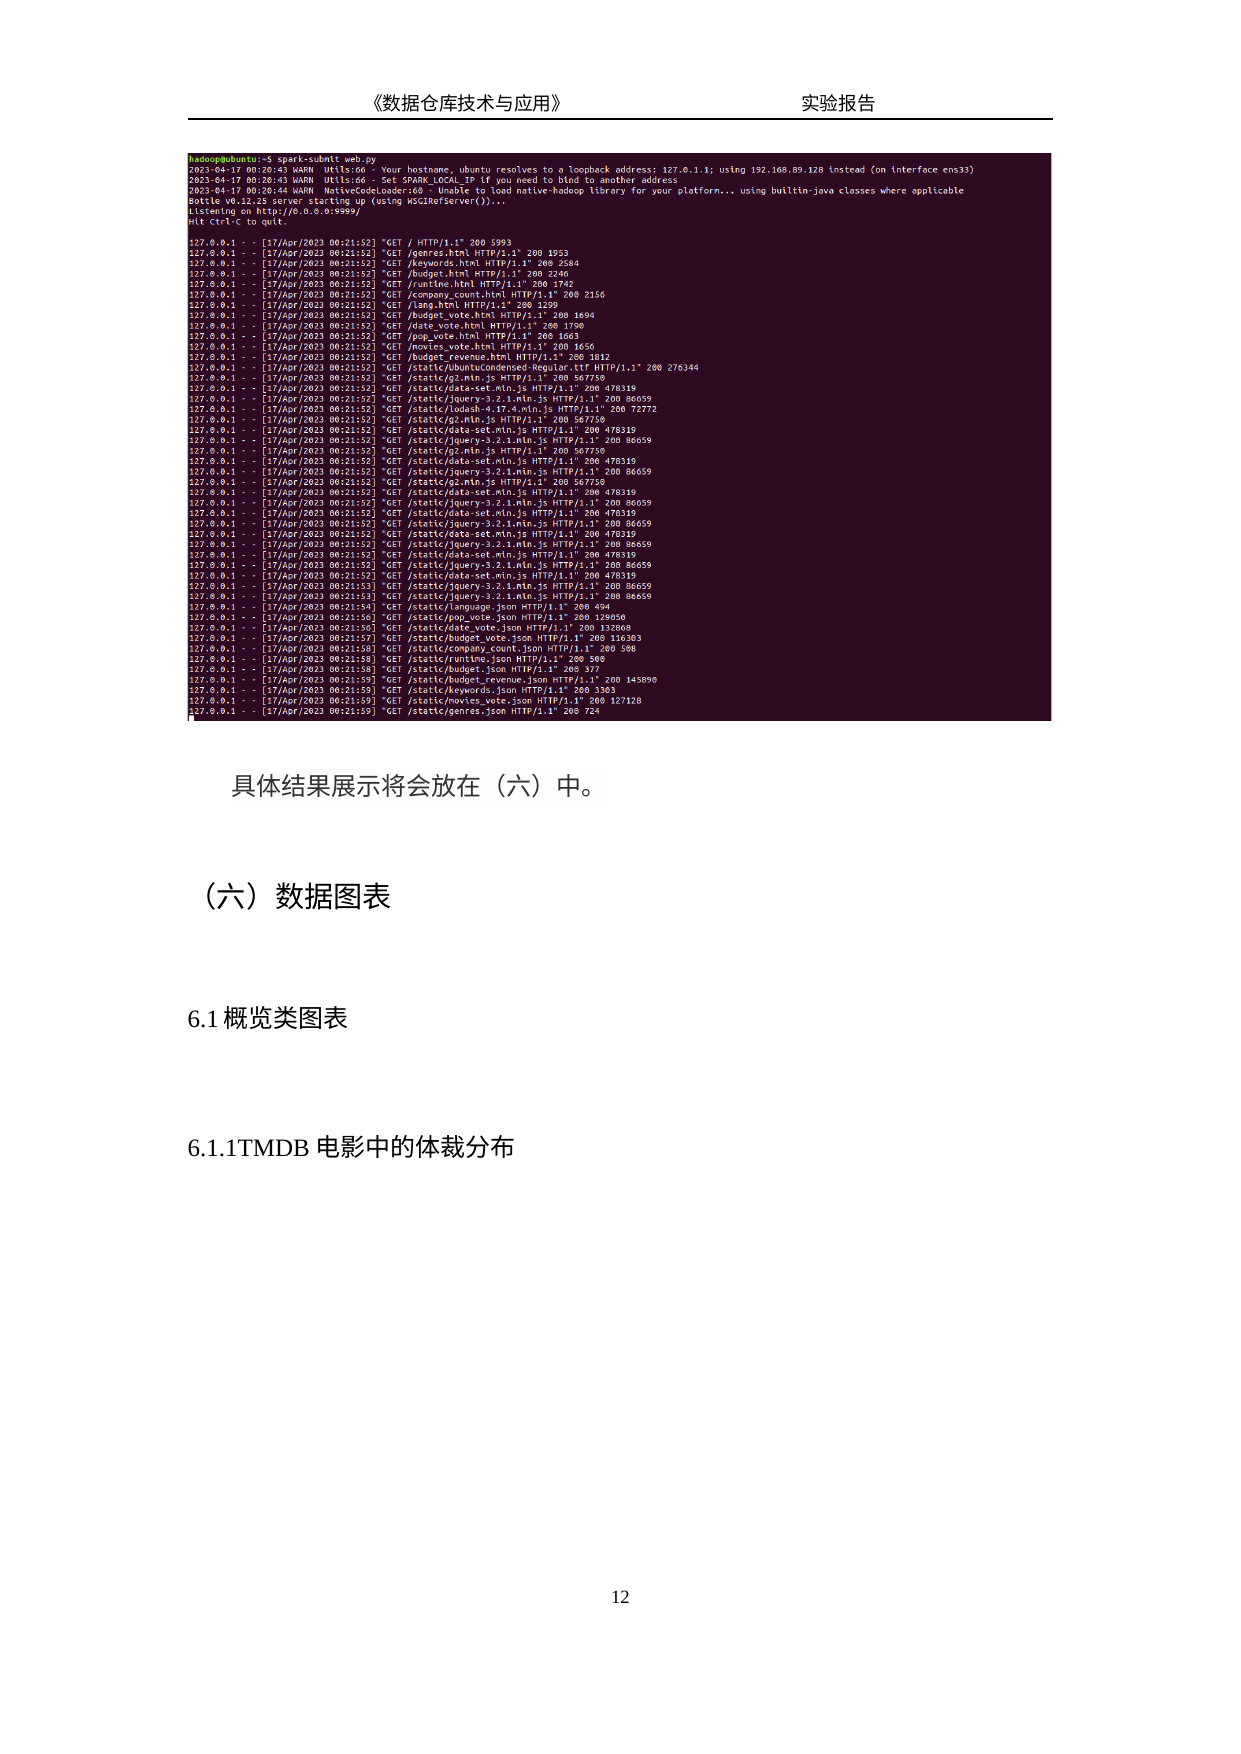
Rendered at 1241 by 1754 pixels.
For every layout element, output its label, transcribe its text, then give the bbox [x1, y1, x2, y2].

text 6.1.1TMDB电影中的体裁分布 [187, 1114, 1053, 1179]
picture [187, 153, 1052, 721]
text 具体结果展示将会放在（六）中。 [187, 752, 1053, 817]
text 6.1概览类图表 [187, 986, 1053, 1051]
subtitle 数据图表 [187, 863, 1053, 928]
